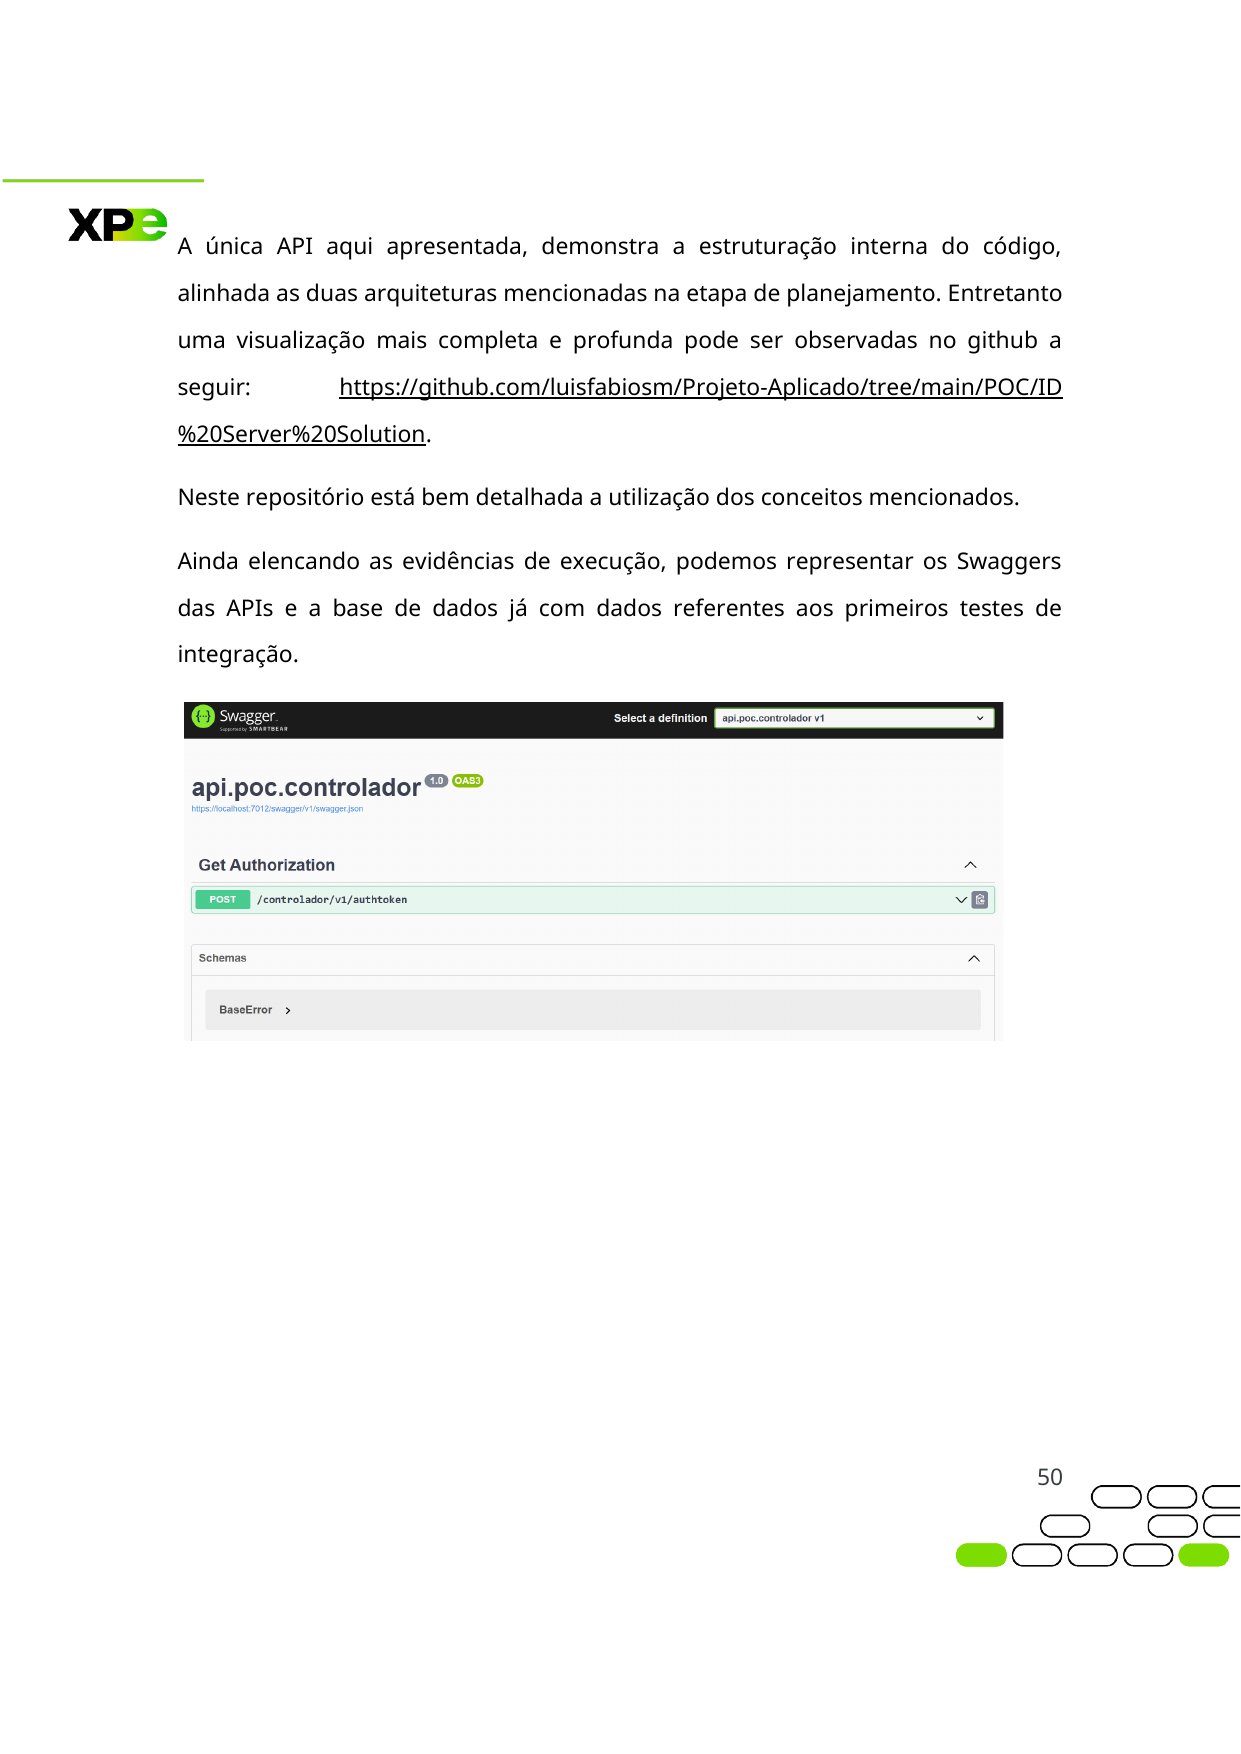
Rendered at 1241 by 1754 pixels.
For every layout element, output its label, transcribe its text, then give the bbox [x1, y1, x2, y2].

text Ainda elencando as evidências de execução, podemos representar os Swaggers das APIs e a base de dados já com dados referentes aos primeiros testes de integração. [177, 545, 1063, 670]
picture [2, 176, 205, 273]
text A única API aqui apresentada, demonstra a estruturação interna do código, alinhada as duas arquiteturas mencionadas na etapa de planejamento. Entretanto uma visualização mais completa e profunda pode ser observadas no github a seguir: https://github.com/luisfabiosm/Projeto-Aplicado/tree/main/POC/ID%20Server%20Solution. [177, 230, 1063, 449]
text Neste repositório está bem detalhada a utilização dos conceitos mencionados. [177, 481, 1063, 512]
picture [184, 702, 1004, 1041]
picture [955, 1485, 1241, 1567]
